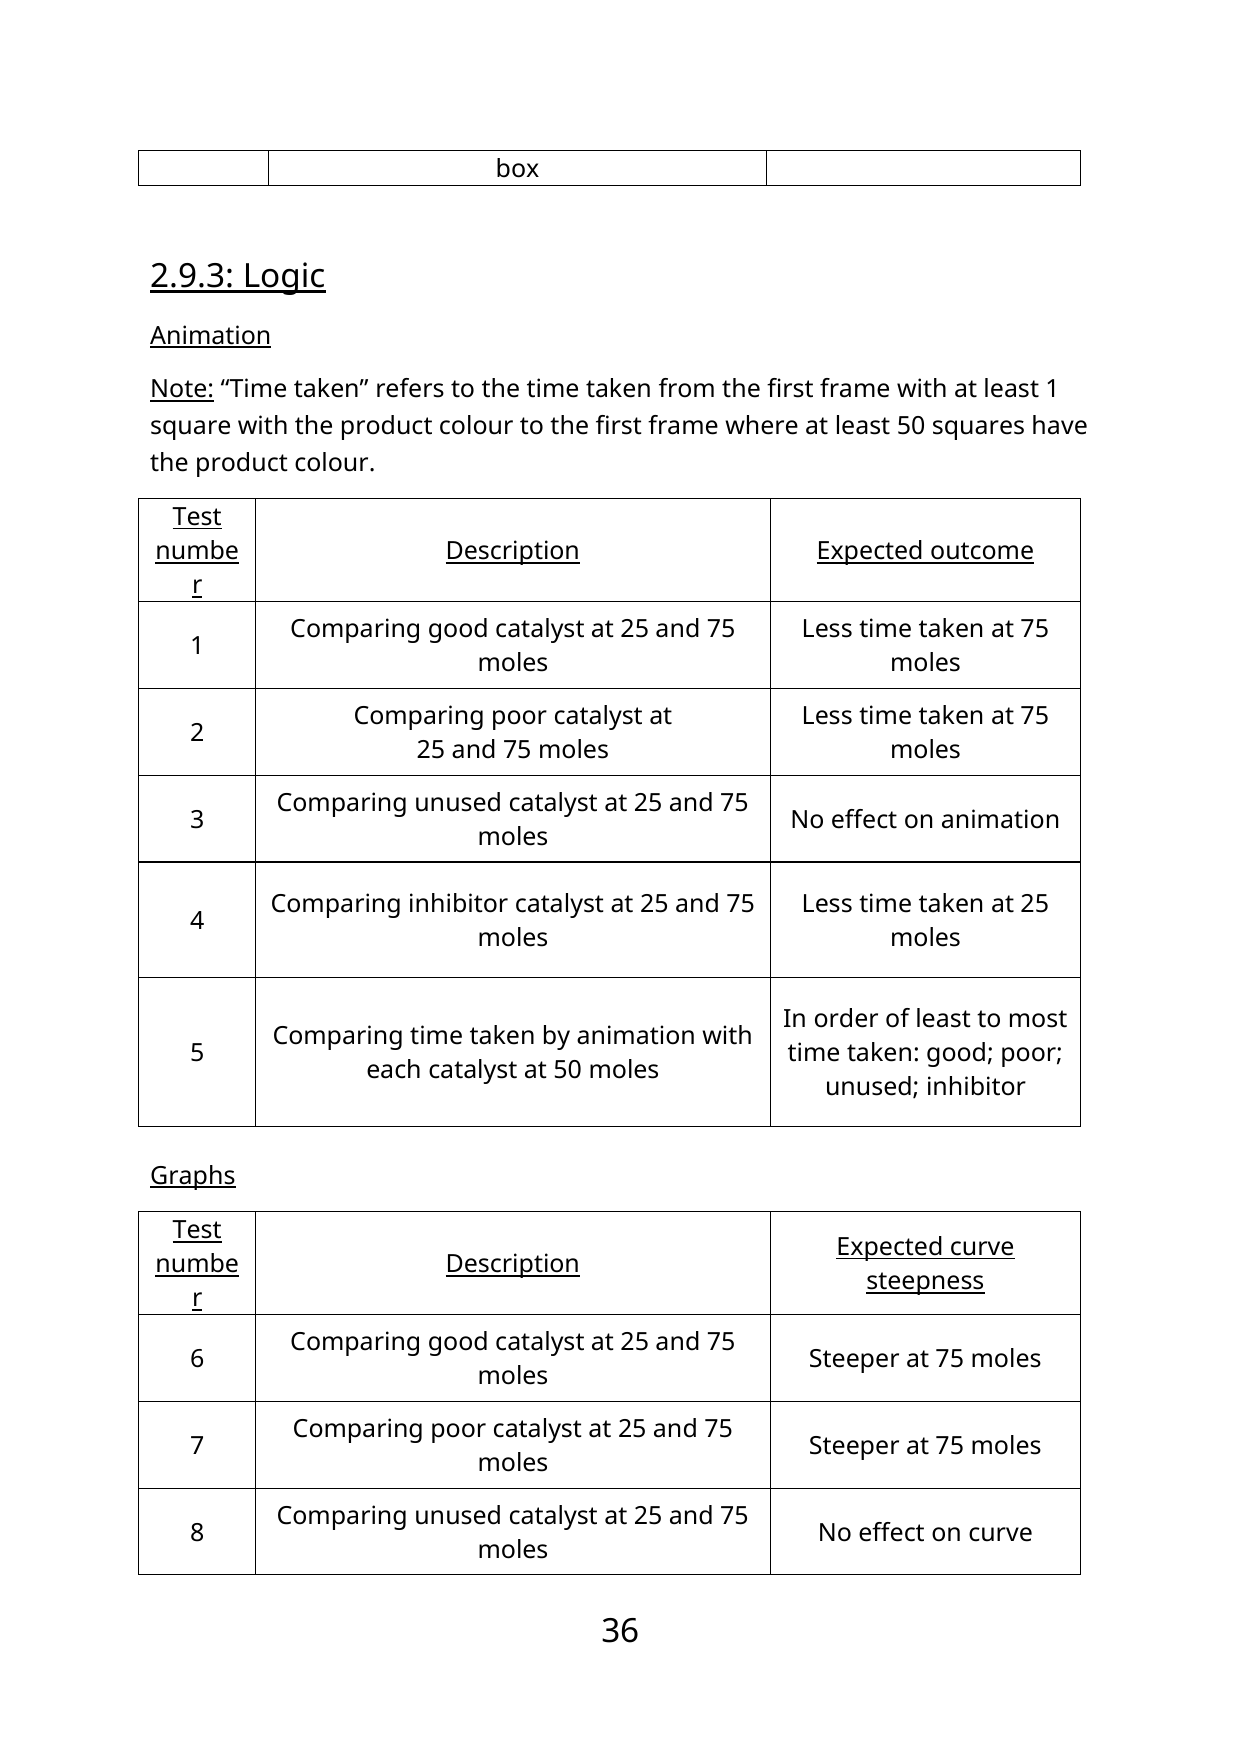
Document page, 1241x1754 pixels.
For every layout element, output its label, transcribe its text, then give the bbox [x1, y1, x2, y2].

table_header Description [256, 499, 770, 601]
table_cell Comparing time taken by animation with each catalyst at 50 moles [256, 978, 770, 1126]
table_header Expected curve steepness [771, 1212, 1080, 1314]
table_cell 7 [139, 1402, 255, 1488]
table_cell 3 [139, 776, 255, 861]
table_cell No effect on curve [771, 1489, 1080, 1574]
table_cell 6 [139, 1315, 255, 1401]
table_cell In order of least to most time taken: good; poor; unused; inhibitor [771, 978, 1080, 1126]
table_cell Comparing good catalyst at 25 and 75 moles [256, 602, 770, 688]
table_cell 20 [139, 151, 268, 185]
table_cell Comparing unused catalyst at 25 and 75 moles [256, 776, 770, 861]
table_cell Less time taken at 75 moles [771, 689, 1080, 774]
text Animation [150, 317, 1090, 351]
table_cell Comparing unused catalyst at 25 and 75 moles [256, 1489, 770, 1574]
text Graphs [150, 1127, 1090, 1191]
table_cell 5 [139, 978, 255, 1126]
table_cell 8 [139, 1489, 255, 1574]
text Note: “Time taken” refers to the time taken from the first frame with at least 1 square with the product colour to the first frame where at least 50 squares have the product colour. [150, 371, 1090, 478]
text 2.9.3: Logic [150, 252, 1090, 297]
table_header Test number [139, 499, 255, 601]
table_header Expected outcome [771, 499, 1080, 601]
table_cell Comparing poor catalyst at 25 and 75 moles [256, 1402, 770, 1488]
table_cell Comparing inhibitor catalyst at 25 and 75 moles [256, 863, 770, 977]
table_cell 1 [139, 602, 255, 688]
table_cell Less time taken at 25 moles [771, 863, 1080, 977]
table_header Test number [139, 1212, 255, 1314]
table_cell No effect on animation [771, 776, 1080, 861]
table_cell 2 [139, 689, 255, 774]
table_cell Comparing good catalyst at 25 and 75 moles [256, 1315, 770, 1401]
table_header Description [256, 1212, 770, 1314]
table_cell Steeper at 75 moles [771, 1402, 1080, 1488]
table_cell Comparing poor catalyst at 25 and 75 moles [256, 689, 770, 774]
table_cell None [767, 151, 1080, 185]
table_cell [269, 151, 766, 185]
table_cell Less time taken at 75 moles [771, 602, 1080, 688]
table_cell Steeper at 75 moles [771, 1315, 1080, 1401]
table_cell 4 [139, 863, 255, 977]
